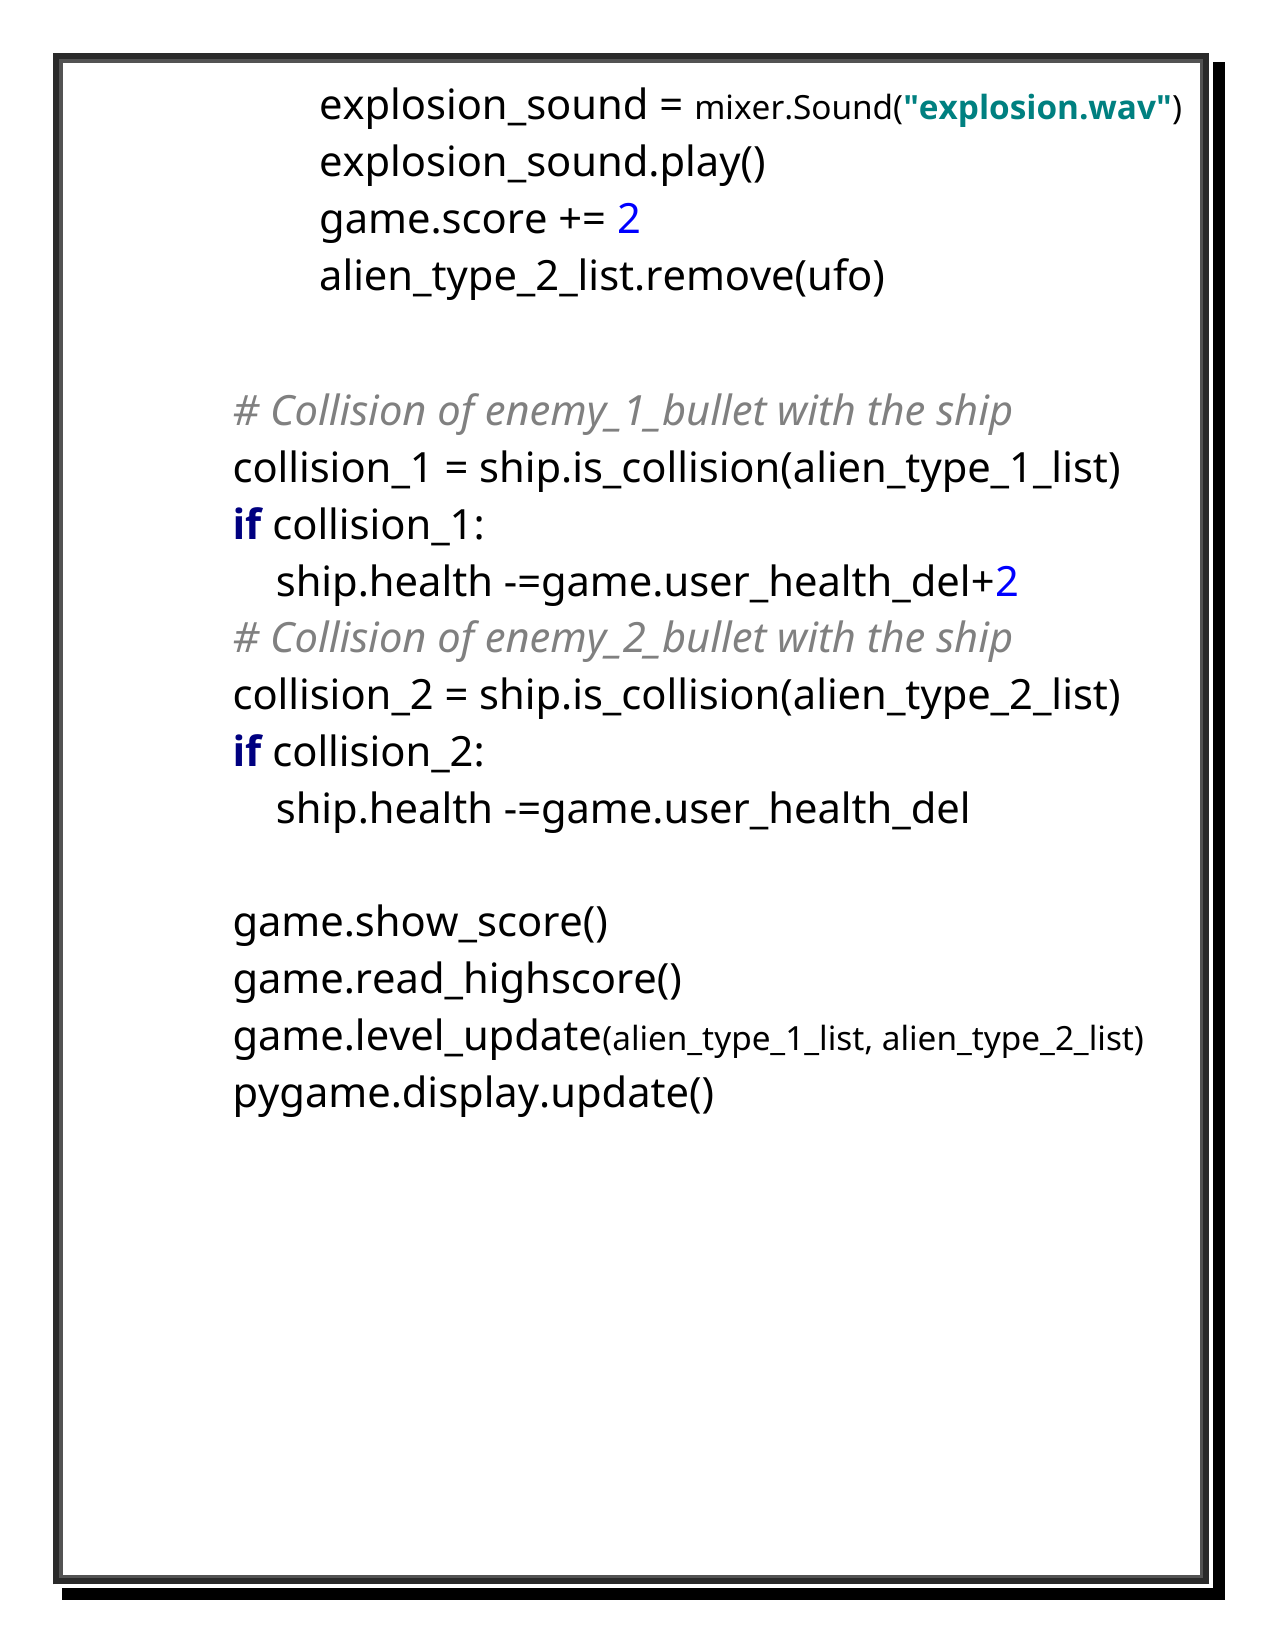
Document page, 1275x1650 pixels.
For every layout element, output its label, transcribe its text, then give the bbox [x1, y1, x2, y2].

text game.show_score() game.read_highscore() game.level_update(alien_type_1_list, alien_type_2_list) pygame.display.update() [189, 835, 1187, 1119]
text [189, 75, 1187, 330]
text # Collision of enemy_1_bullet with the ship collision_1 = ship.is_collision(alien_type_1_list) if collision_1: ship.health -=game.user_health_del+2 # Collision of enemy_2_bullet with the ship collision_2 = ship.is_collision(alien_type_2_list) if collision_2: ship.health -=game.user_health_del [189, 330, 1187, 835]
